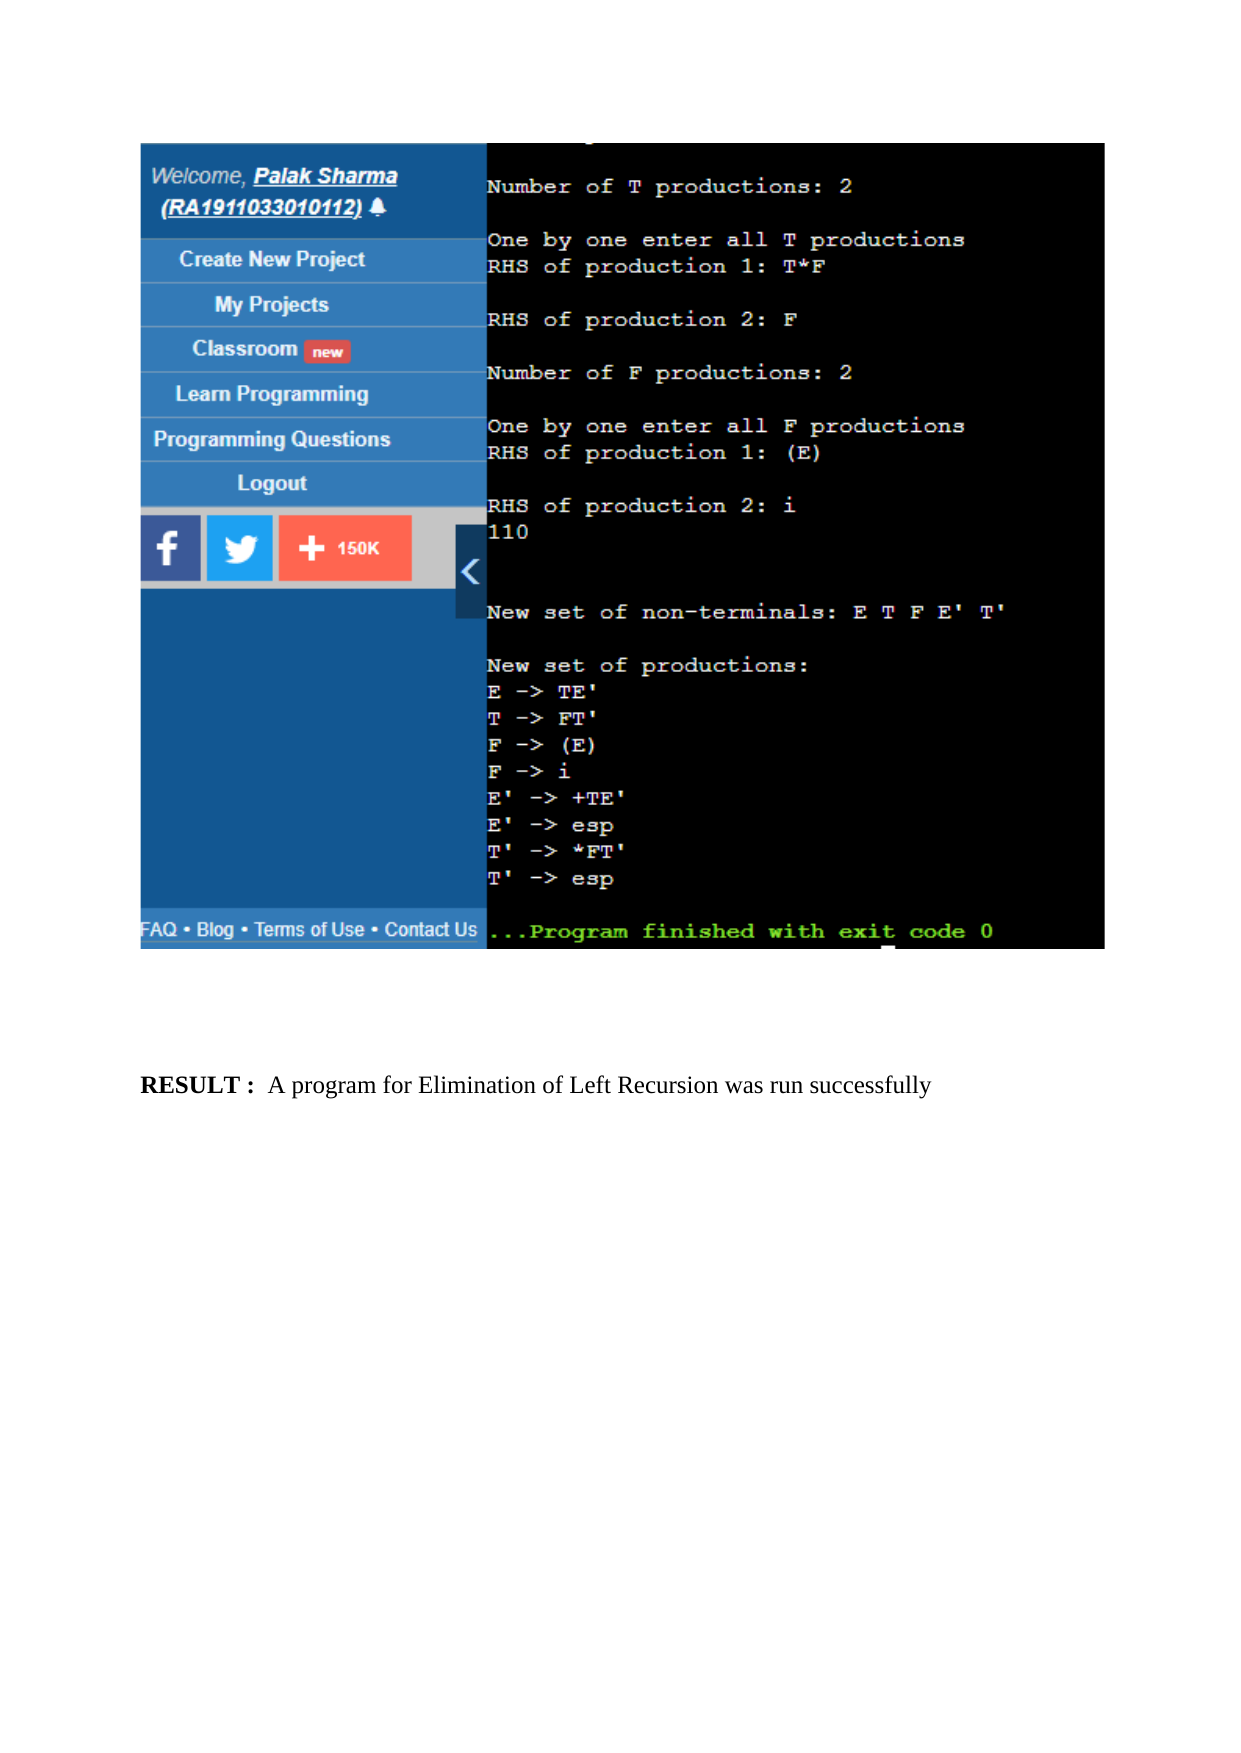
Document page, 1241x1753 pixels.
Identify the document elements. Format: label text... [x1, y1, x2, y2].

text RESULT : A program for Elimination of Left Recursion was run successfully [140, 1070, 1105, 1099]
picture [140, 143, 1105, 949]
